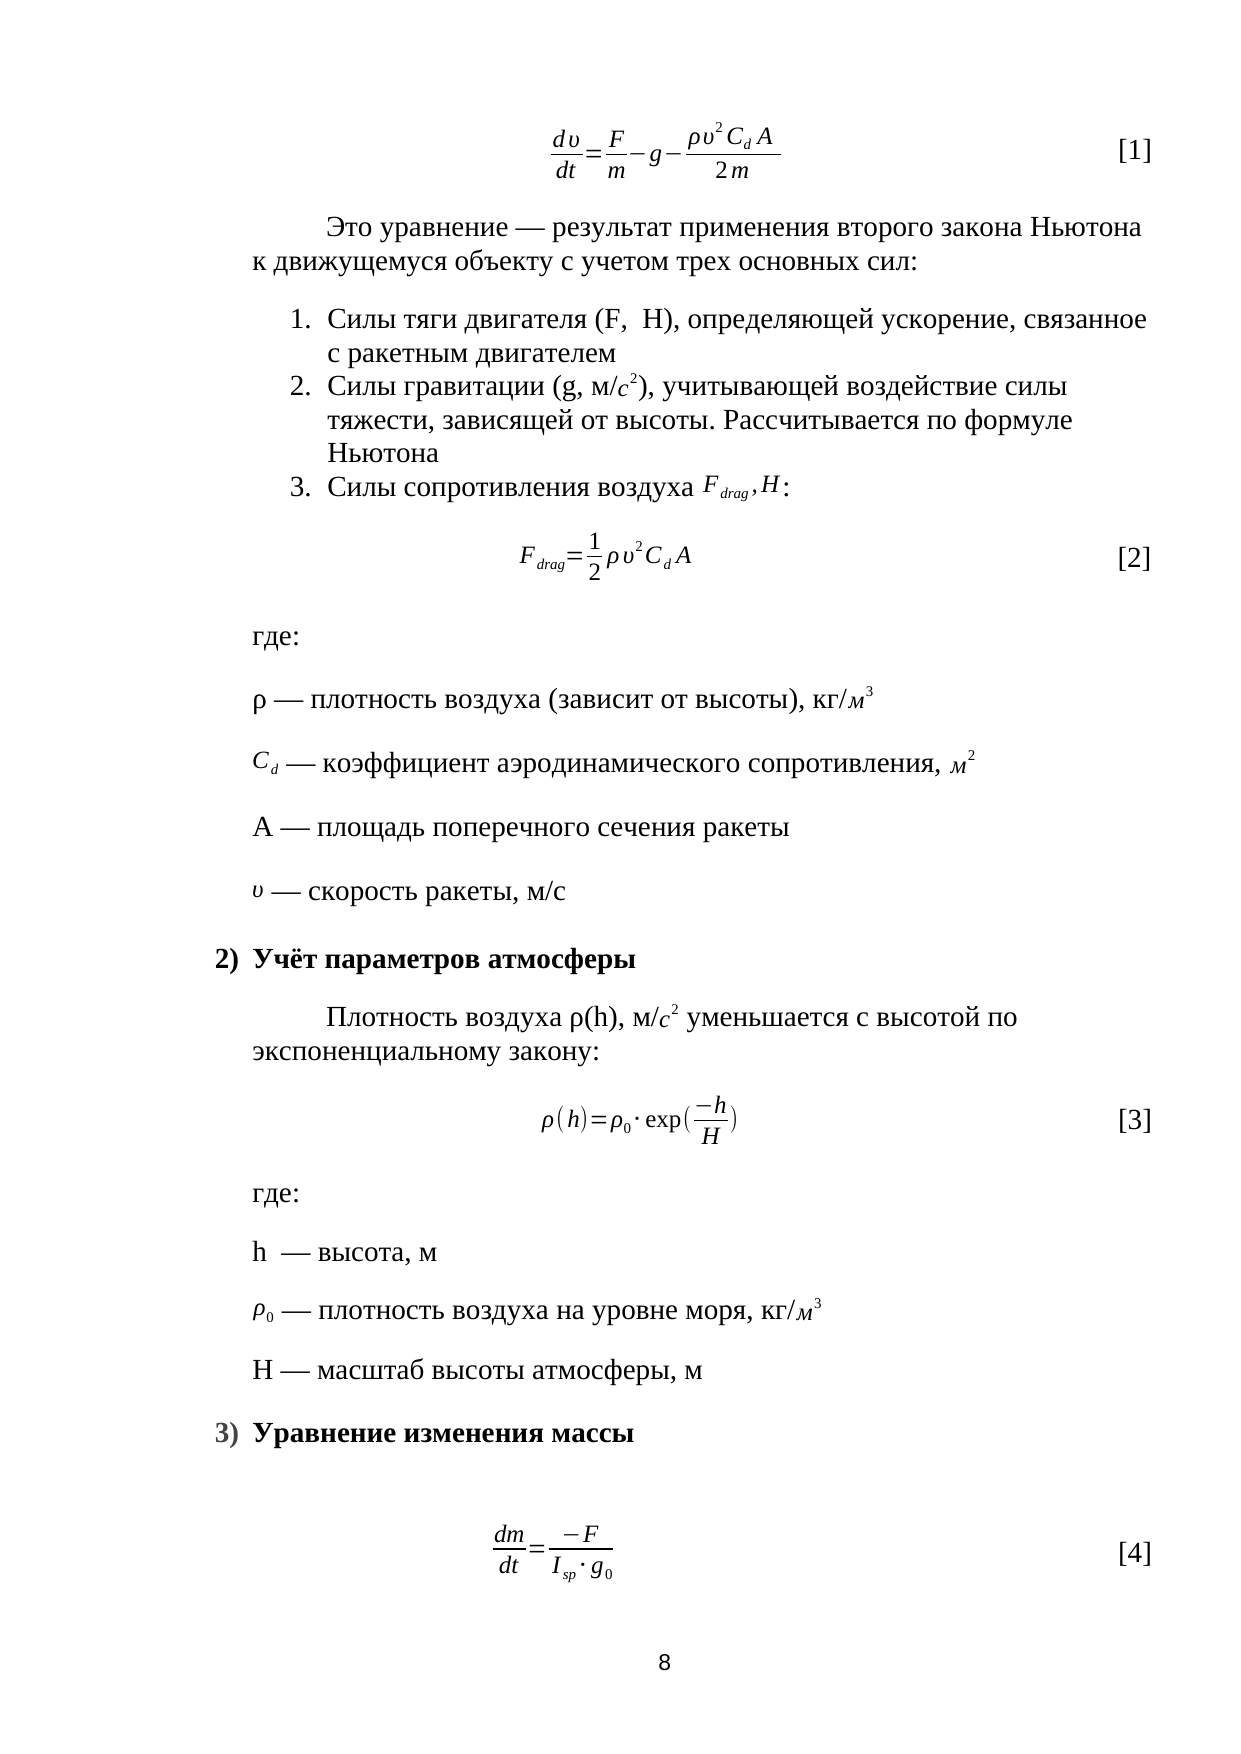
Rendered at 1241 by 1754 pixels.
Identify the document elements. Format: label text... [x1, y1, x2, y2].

text ​ — коэффициент аэродинамического сопротивления, [177, 745, 1152, 779]
text Это уравнение — результат применения второго закона Ньютона к движущемуся объекту с учетом трех основных сил: [252, 209, 1152, 276]
text — скорость ракеты, м/с [177, 873, 1152, 907]
list Силы тяги двигателя (F, Н), определяющей ускорение, связанное с ракетным двигателем [289, 301, 1152, 368]
text где: [177, 1175, 1152, 1209]
text h — высота, м [177, 1234, 1152, 1267]
text — плотность воздуха на уровне моря, кг/ [177, 1292, 1152, 1327]
text где: [177, 618, 1152, 651]
text H — масштаб высоты атмосферы, м [177, 1352, 1152, 1386]
subtitle Уравнение изменения массы [214, 1415, 1152, 1448]
text [2] [177, 528, 1151, 587]
text [4] [177, 1520, 1152, 1583]
list Силы гравитации (g, м/), учитывающей воздействие силы тяжести, зависящей от высоты. Рассчитывается по формуле Ньютона [289, 368, 1152, 469]
subtitle Учёт параметров атмосферы [214, 941, 1152, 974]
text [3] [177, 1091, 1152, 1150]
text ρ — плотность воздуха (зависит от высоты), кг/ [177, 681, 1152, 715]
list Силы сопротивления воздуха : [289, 469, 1152, 503]
text A — площадь поперечного сечения ракеты [177, 809, 1152, 843]
text [1] [177, 118, 1152, 184]
text Плотность воздуха ρ(h), м/ уменьшается с высотой по экспоненциальному закону: [252, 999, 1152, 1066]
